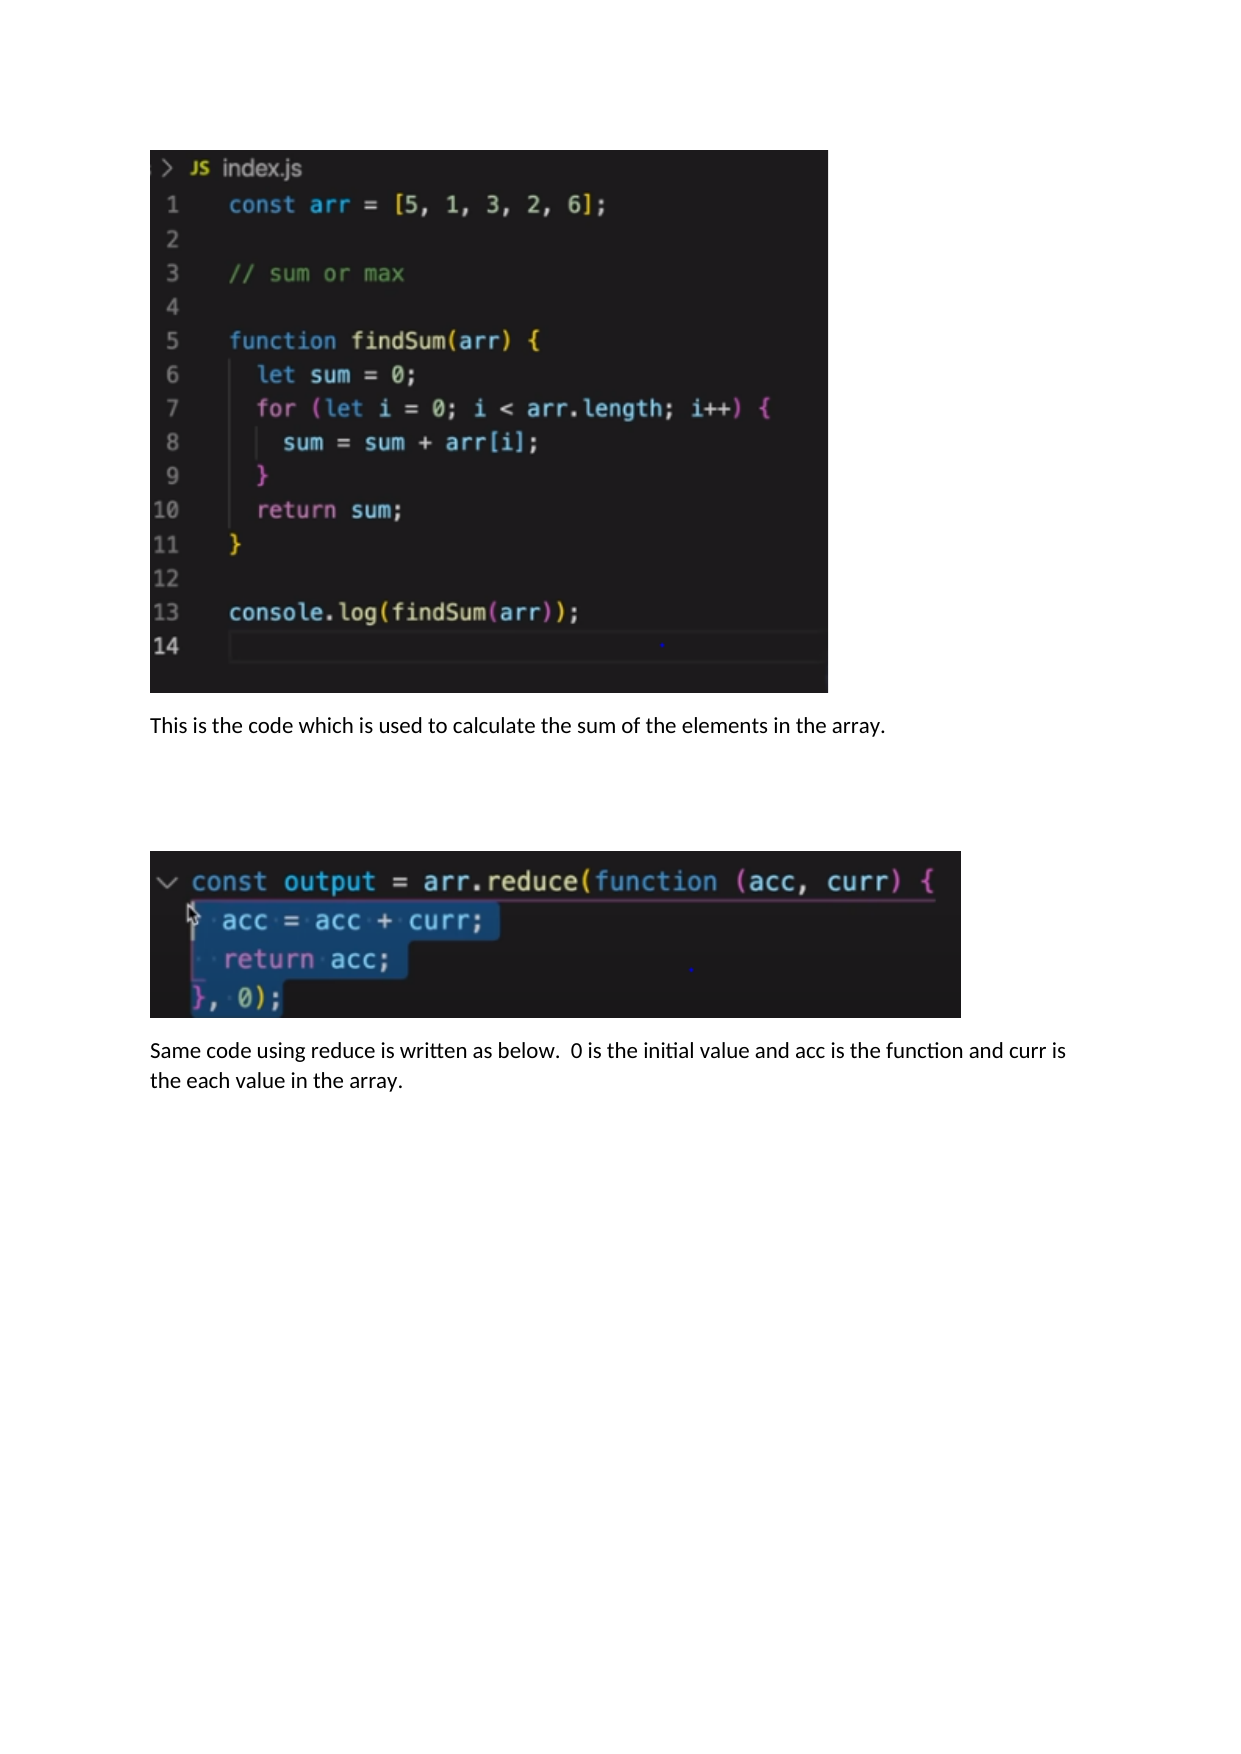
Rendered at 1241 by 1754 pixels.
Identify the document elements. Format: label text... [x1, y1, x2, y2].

picture [150, 851, 961, 1018]
text Same code using reduce is written as below. 0 is the initial value and acc is the function and curr is the each value in the array. [150, 1036, 1090, 1094]
picture [150, 150, 829, 693]
text This is the code which is used to calculate the sum of the elements in the array. [150, 711, 1090, 739]
